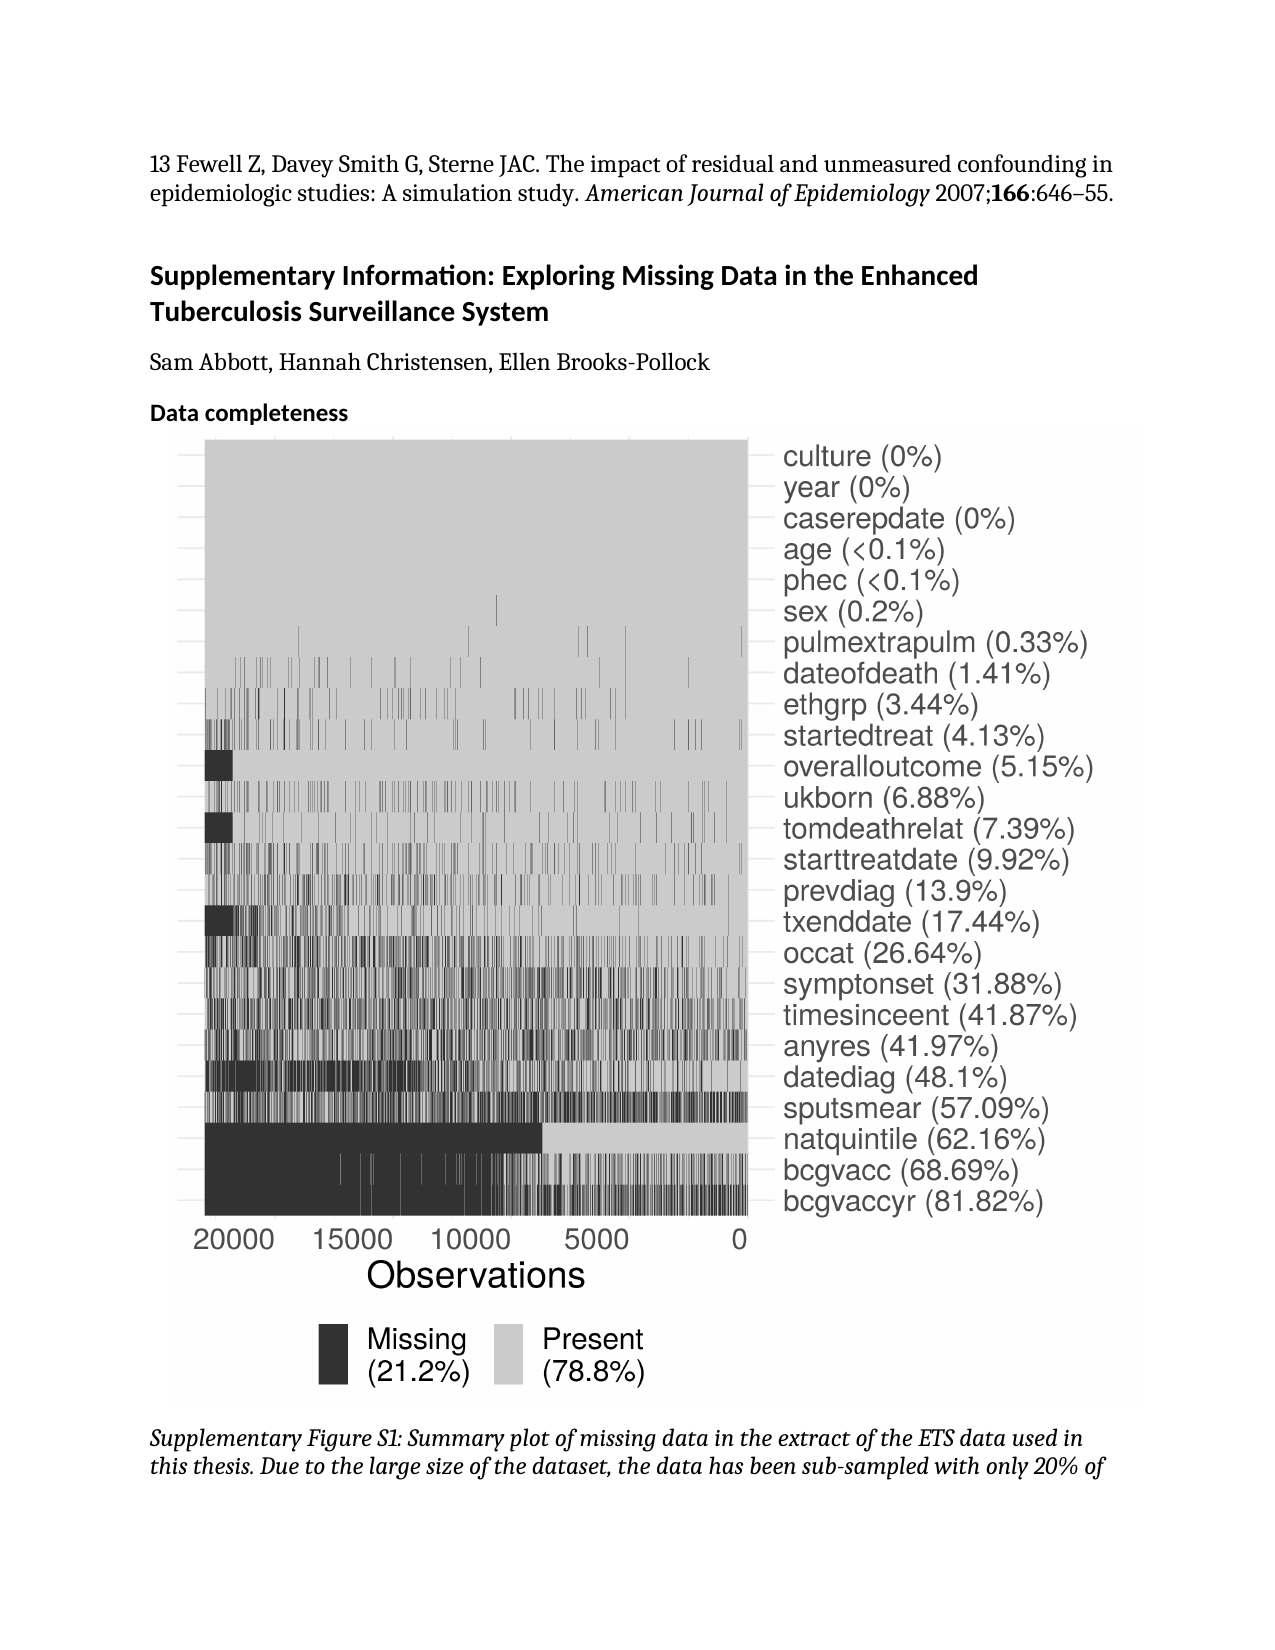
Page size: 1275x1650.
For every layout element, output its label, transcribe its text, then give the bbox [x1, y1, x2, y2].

text Sam Abbott, Hannah Christensen, Ellen Brooks-Pollock [150, 347, 1125, 376]
subtitle Supplementary Information: Exploring Missing Data in the Enhanced Tuberculosis Surveillance System [150, 257, 1125, 329]
text 13 Fewell Z, Davey Smith G, Sterne JAC. The impact of residual and unmeasured confounding in epidemiologic studies: A simulation study. American Journal of Epidemiology 2007;166:646–55. [150, 150, 1125, 207]
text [150, 1423, 1125, 1481]
picture [168, 427, 1144, 1403]
subtitle Data completeness [150, 397, 1125, 428]
